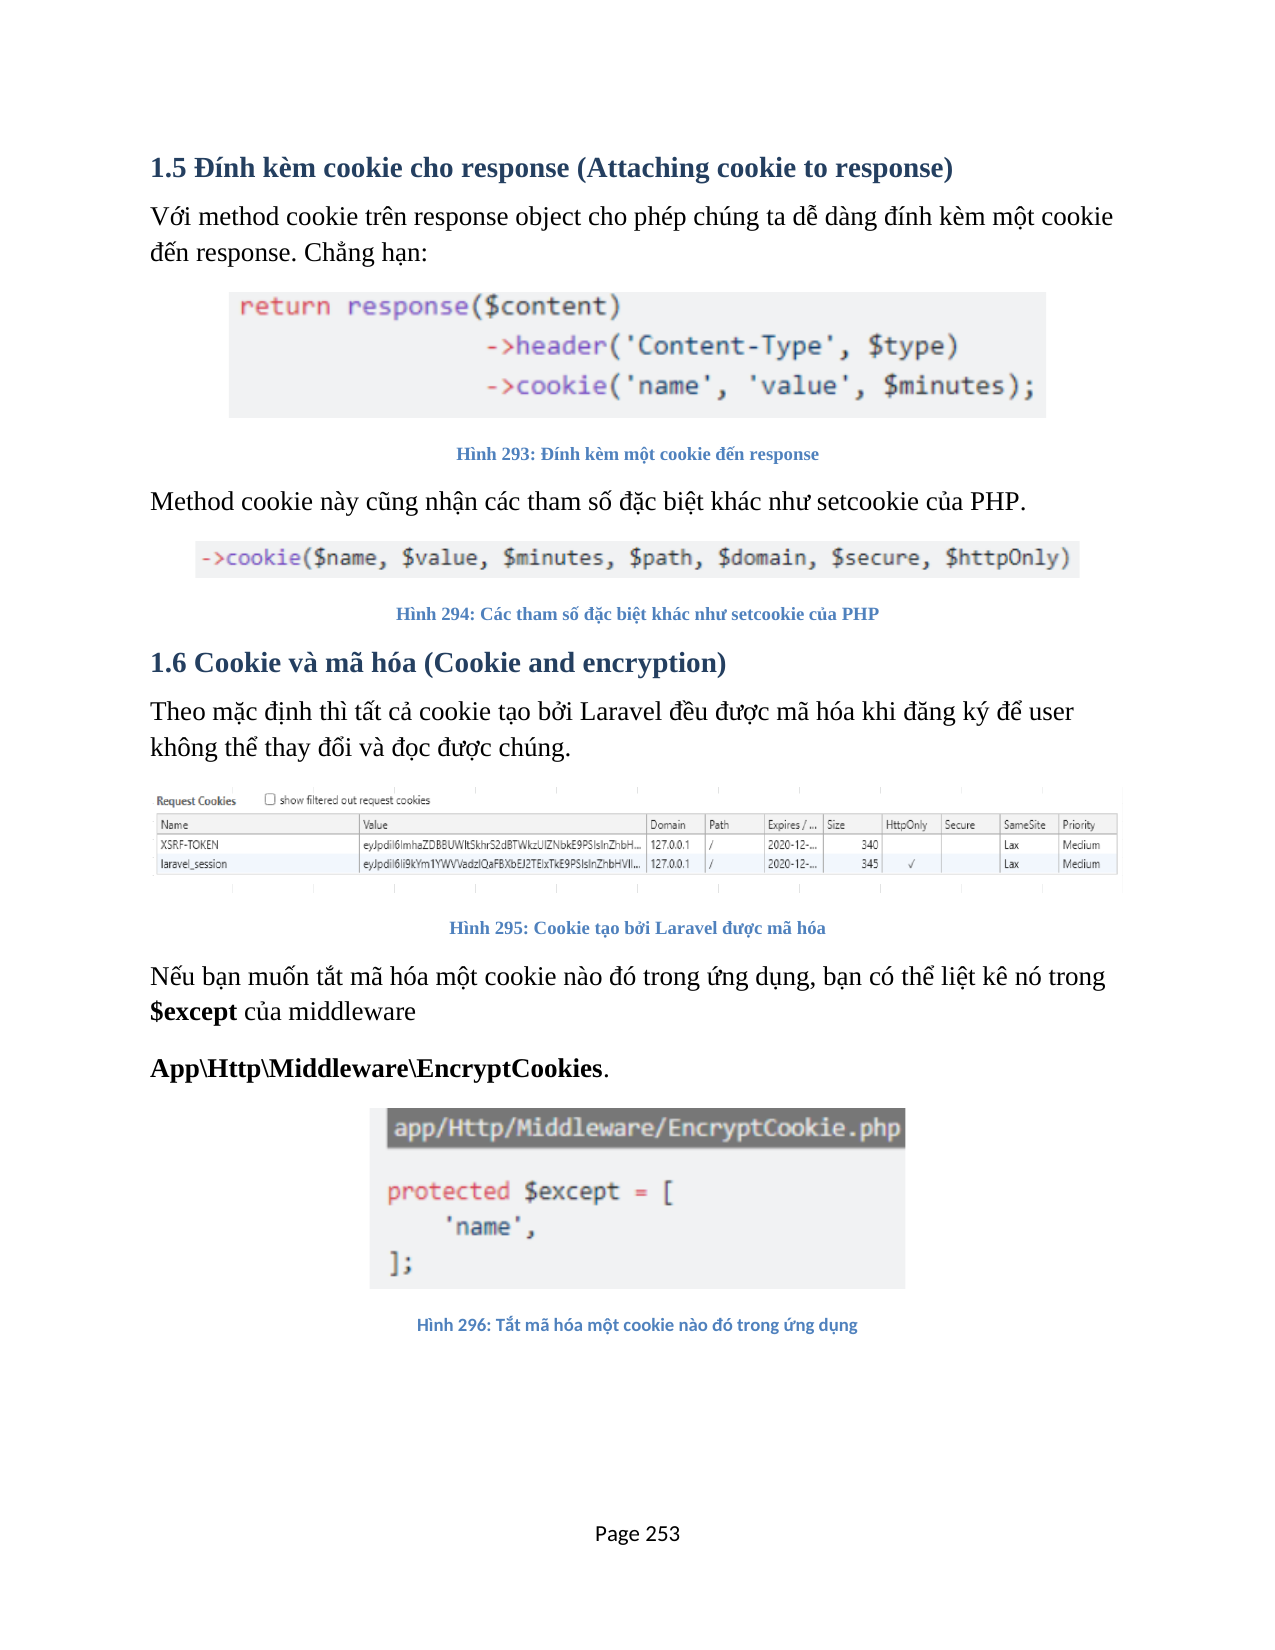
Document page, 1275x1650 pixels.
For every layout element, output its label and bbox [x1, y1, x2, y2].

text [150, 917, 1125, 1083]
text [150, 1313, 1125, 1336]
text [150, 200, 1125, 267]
picture [228, 292, 1047, 418]
picture [195, 541, 1080, 578]
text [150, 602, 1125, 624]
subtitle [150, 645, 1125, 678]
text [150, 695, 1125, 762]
picture [369, 1108, 906, 1289]
picture [152, 787, 1123, 893]
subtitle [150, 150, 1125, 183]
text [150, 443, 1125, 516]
